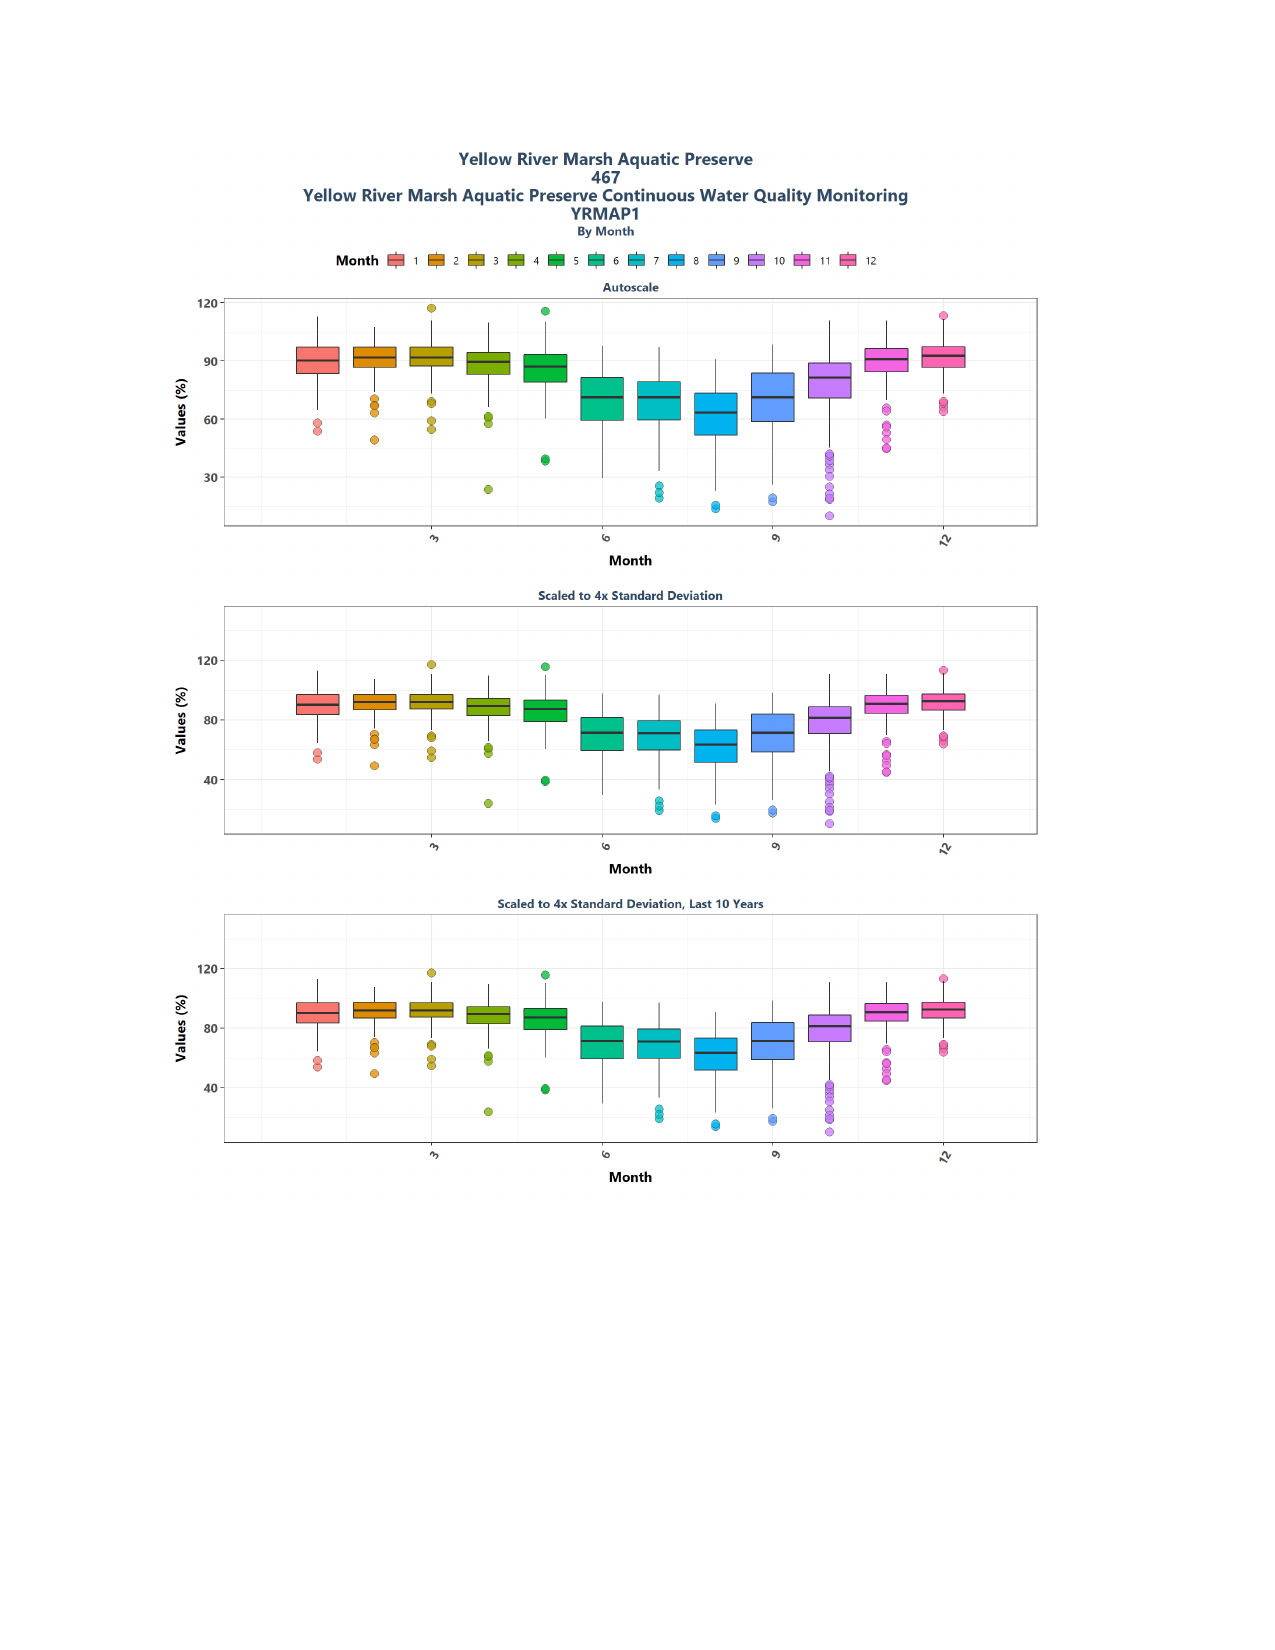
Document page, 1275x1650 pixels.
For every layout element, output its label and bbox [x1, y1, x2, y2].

picture [168, 150, 1044, 1200]
